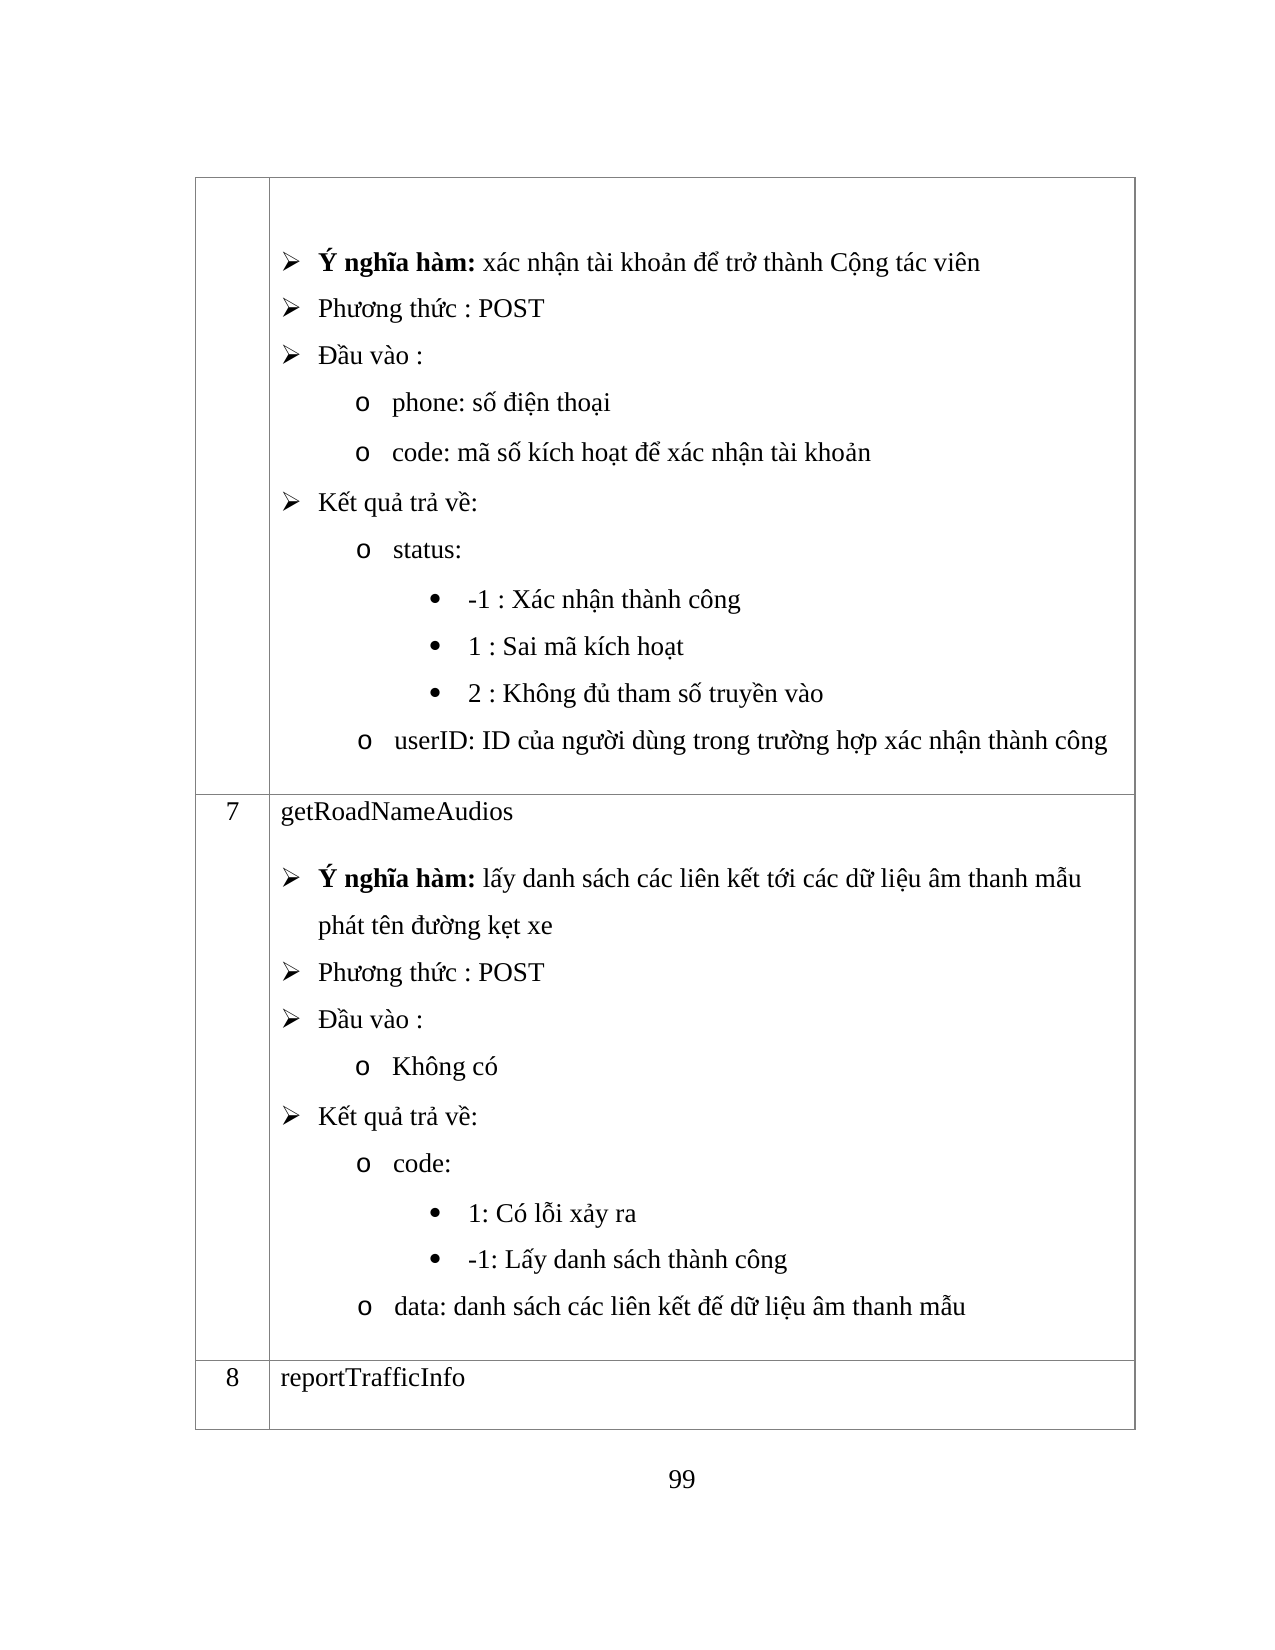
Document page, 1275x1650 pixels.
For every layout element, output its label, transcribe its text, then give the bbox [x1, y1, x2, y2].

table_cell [270, 178, 1134, 794]
table_cell getRoadNameAudios Ý nghĩa hàm: lấy danh sách các liên kết tới các dữ liệu âm thanh mẫu phát tên đường kẹt xe Phương thức : POST Đầu vào : Không có Kết quả trả về: code: 1: Có lỗi xảy ra -1: Lấy danh sách thành công data: danh sách các liên kết đế dữ liệu âm thanh mẫu [270, 795, 1134, 1360]
table_cell 8 [196, 1361, 269, 1429]
table_cell 6 [196, 178, 269, 794]
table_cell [270, 1361, 1134, 1429]
table_cell 7 [196, 795, 269, 1360]
